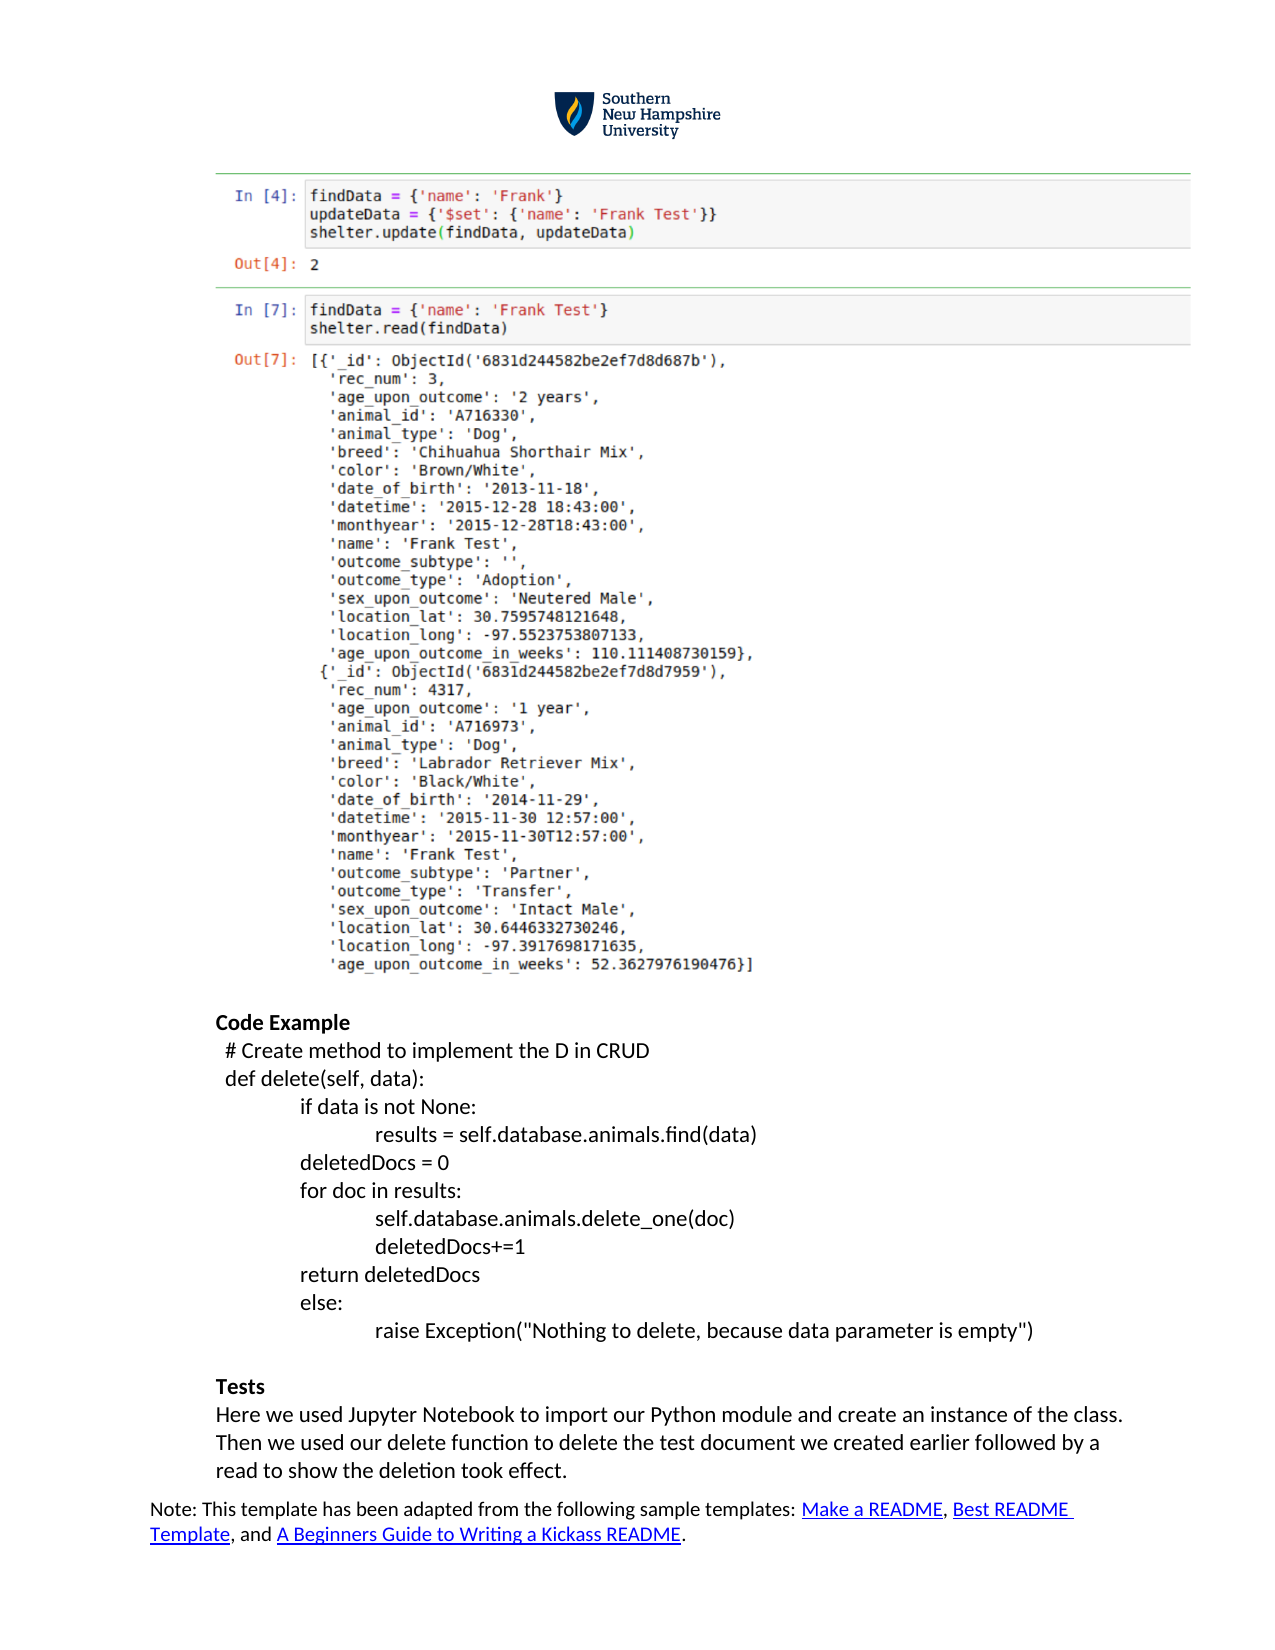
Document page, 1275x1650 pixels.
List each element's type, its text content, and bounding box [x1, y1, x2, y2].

picture [546, 75, 729, 154]
text else: [150, 1288, 1125, 1316]
text if data is not None: [150, 1092, 1125, 1120]
text raise Exception("Nothing to delete, because data parameter is empty") [150, 1316, 1125, 1372]
text for doc in results: [150, 1176, 1125, 1204]
text # Create method to implement the D in CRUD [150, 1036, 1125, 1064]
text deletedDocs+=1 [150, 1232, 1125, 1260]
text Here we used Jupyter Notebook to import our Python module and create an instance of the class. Then we used our delete function to delete the test document we created earlier followed by a read to show the deletion took effect. [216, 1401, 1125, 1484]
subtitle Code Example [150, 1008, 1125, 1036]
subtitle Tests [150, 1372, 1125, 1401]
picture [215, 173, 1191, 981]
text self.database.animals.delete_one(doc) [150, 1204, 1125, 1232]
text results = self.database.animals.find(data) [150, 1120, 1125, 1148]
text deletedDocs = 0 [150, 1148, 1125, 1176]
text def delete(self, data): [150, 1064, 1125, 1092]
text return deletedDocs [150, 1260, 1125, 1288]
